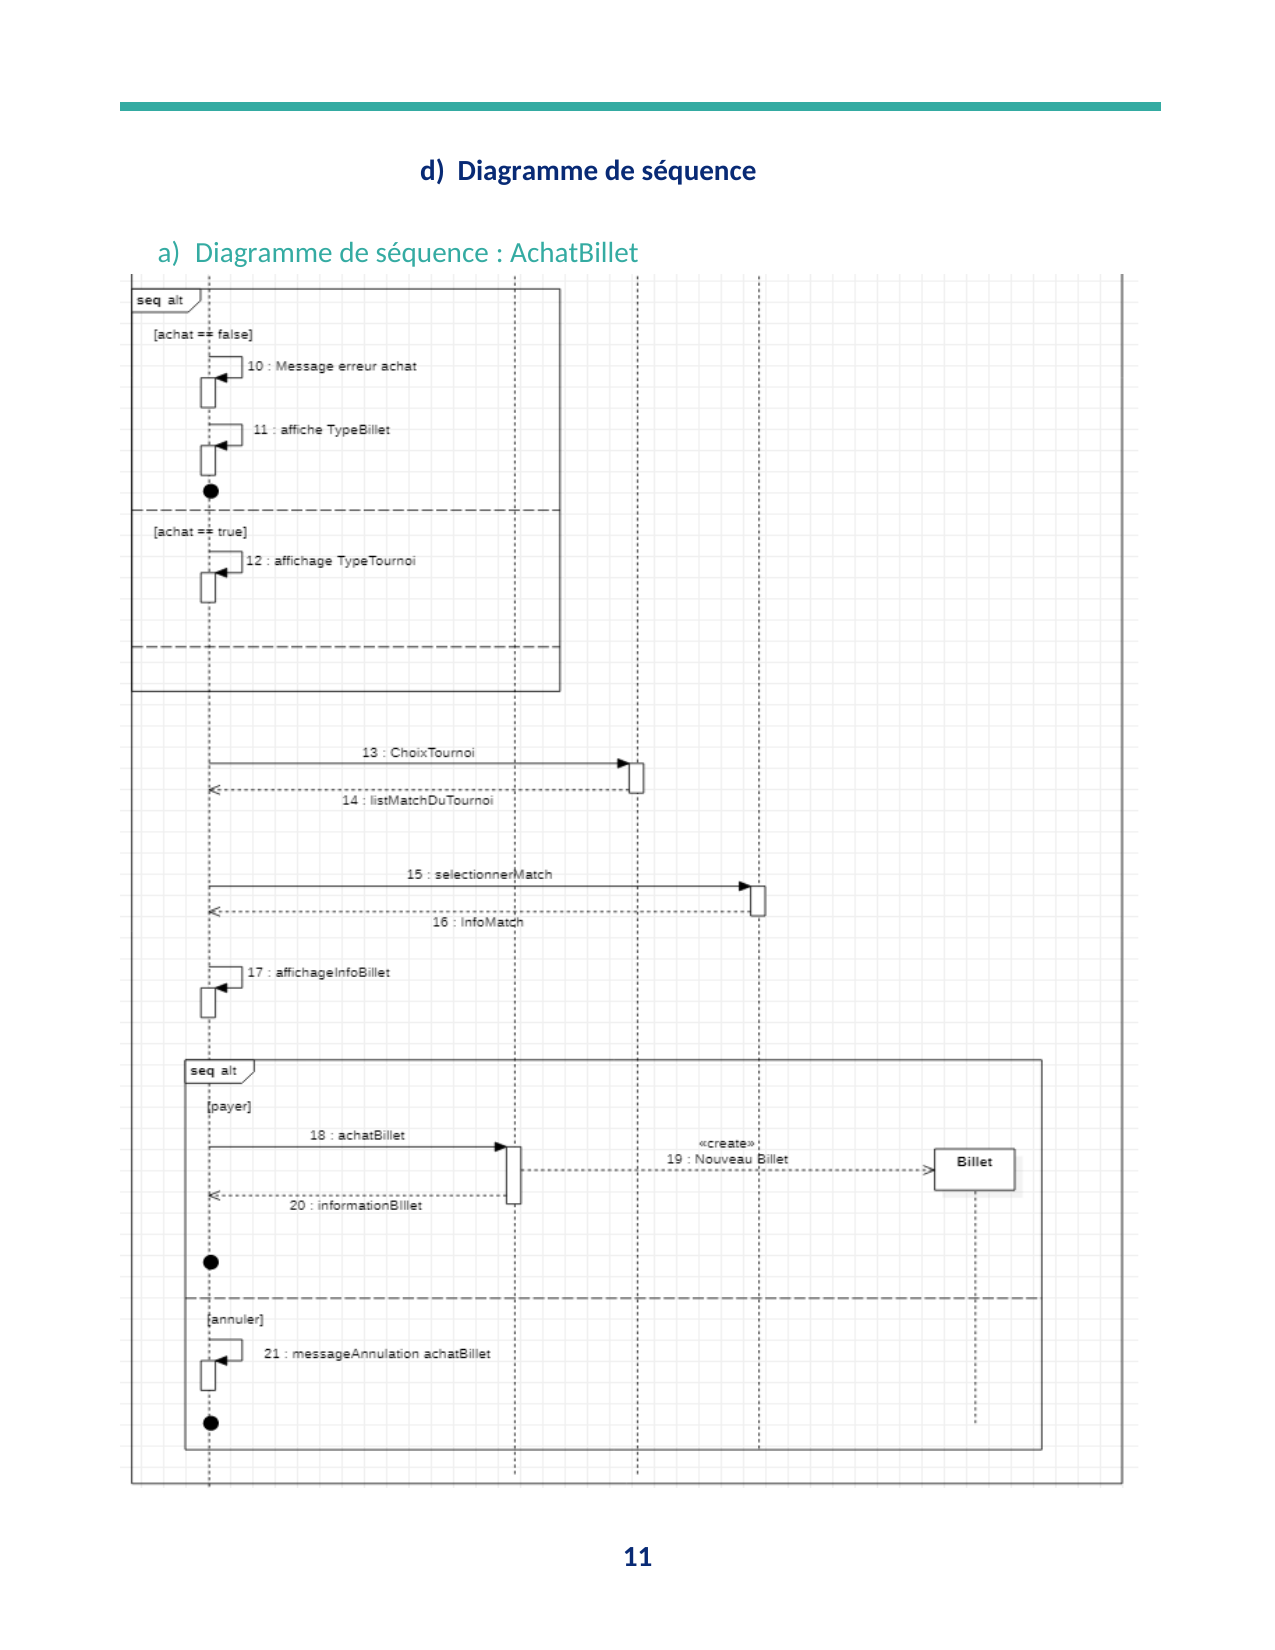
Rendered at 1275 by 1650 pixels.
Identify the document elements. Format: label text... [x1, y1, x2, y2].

list Diagramme de séquence : AchatBillet [157, 234, 1155, 269]
picture [120, 274, 1139, 1488]
text Diagramme de séquence [420, 152, 1155, 187]
